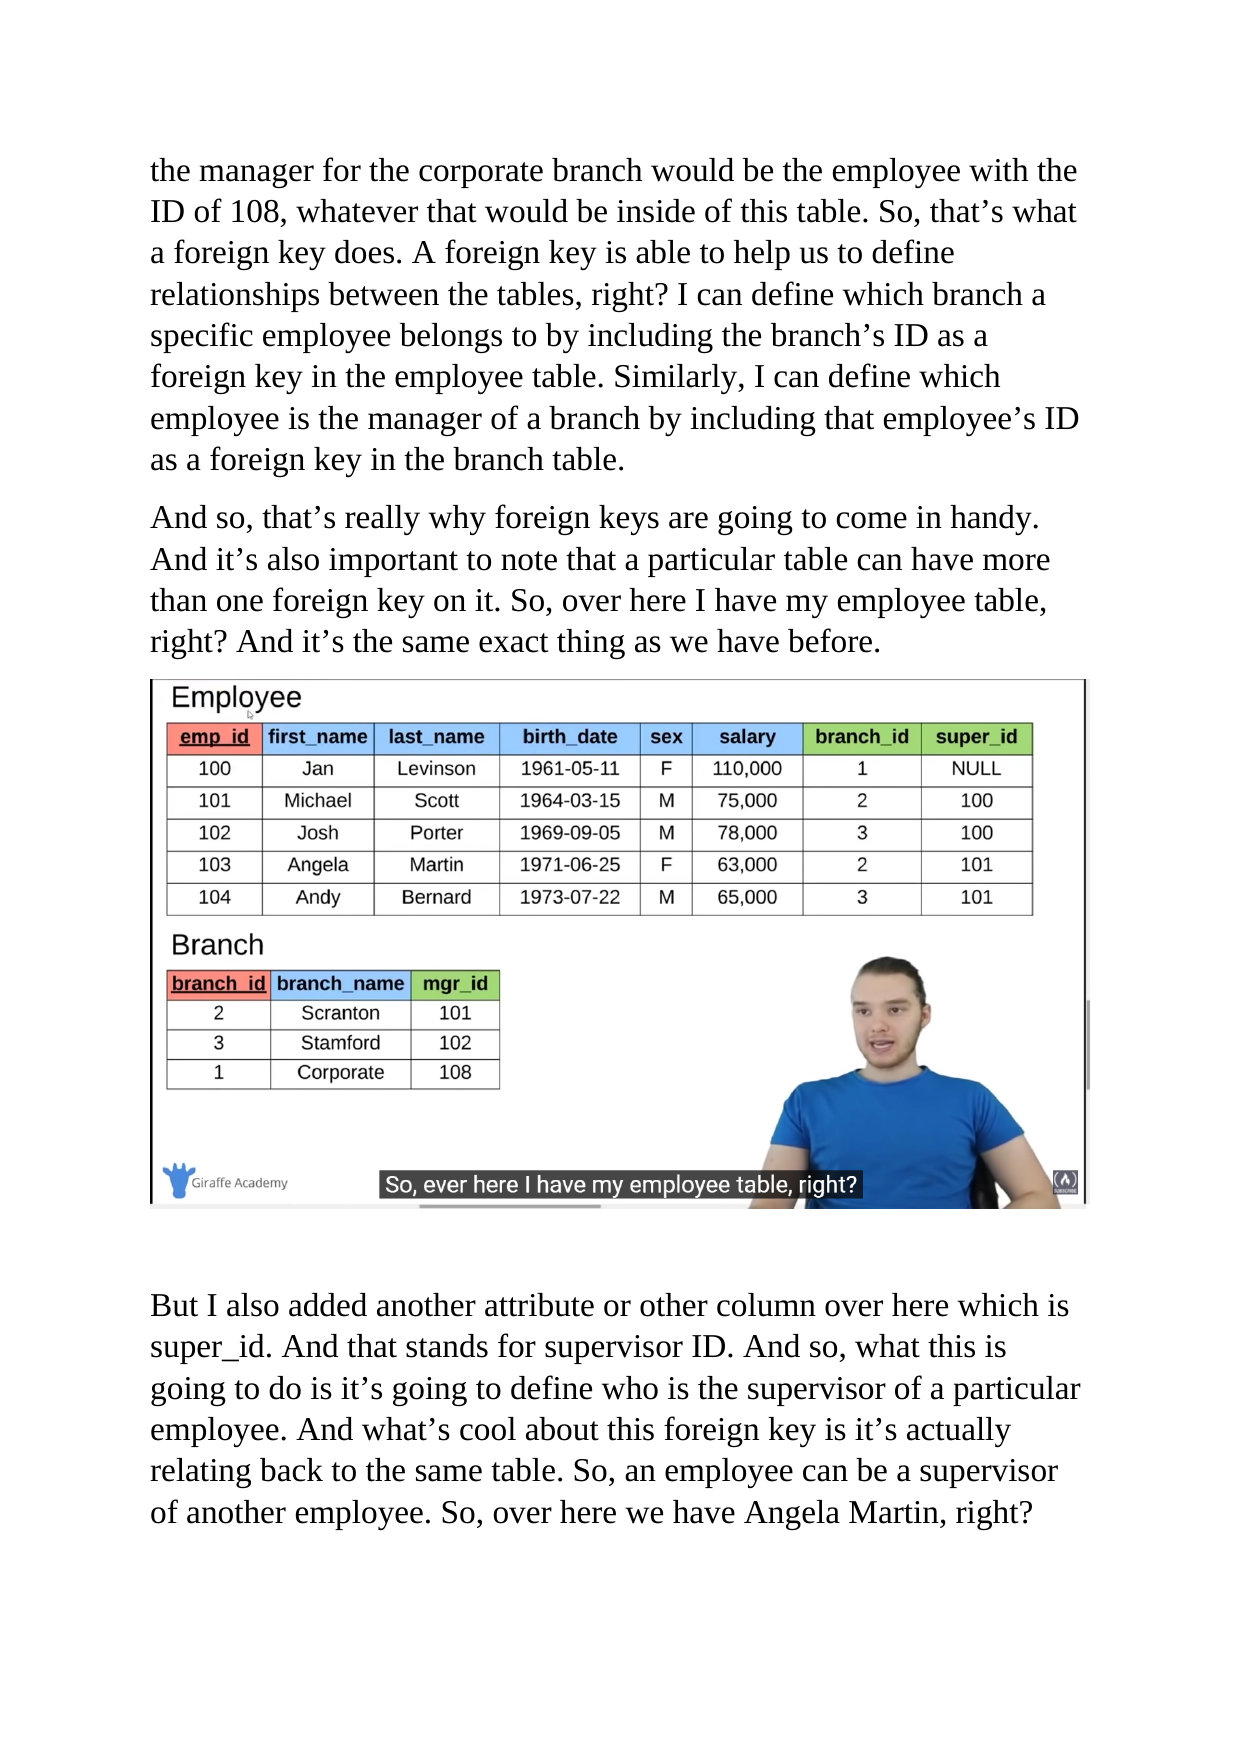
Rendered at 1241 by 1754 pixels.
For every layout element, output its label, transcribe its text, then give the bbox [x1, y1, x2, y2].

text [150, 150, 1090, 478]
text And so, that’s really why foreign keys are going to come in handy. And it’s also important to note that a particular table can have more than one foreign key on it. So, over here I have my employee table, right? And it’s the same exact thing as we have before. [150, 497, 1090, 660]
picture [150, 679, 1091, 1209]
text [150, 1285, 1090, 1530]
